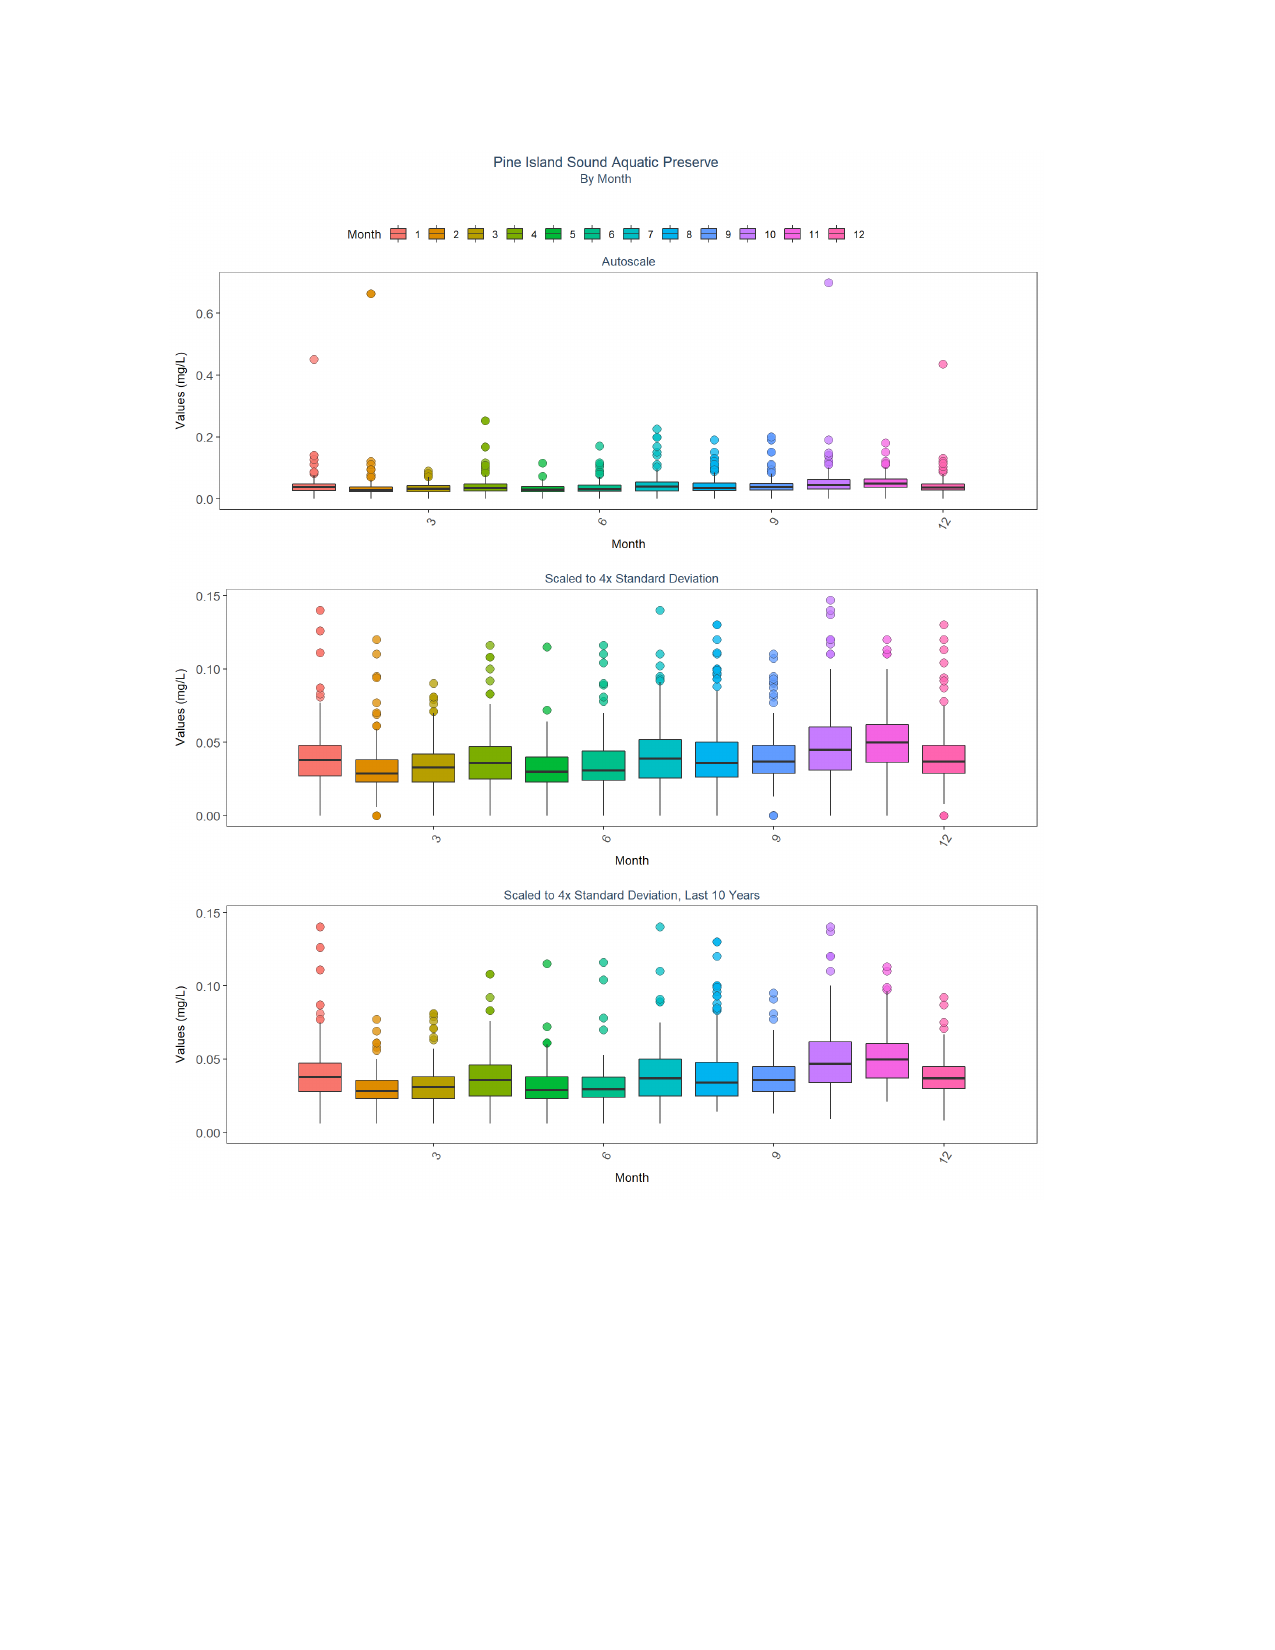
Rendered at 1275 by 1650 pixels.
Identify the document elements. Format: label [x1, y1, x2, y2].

picture [168, 150, 1044, 1200]
